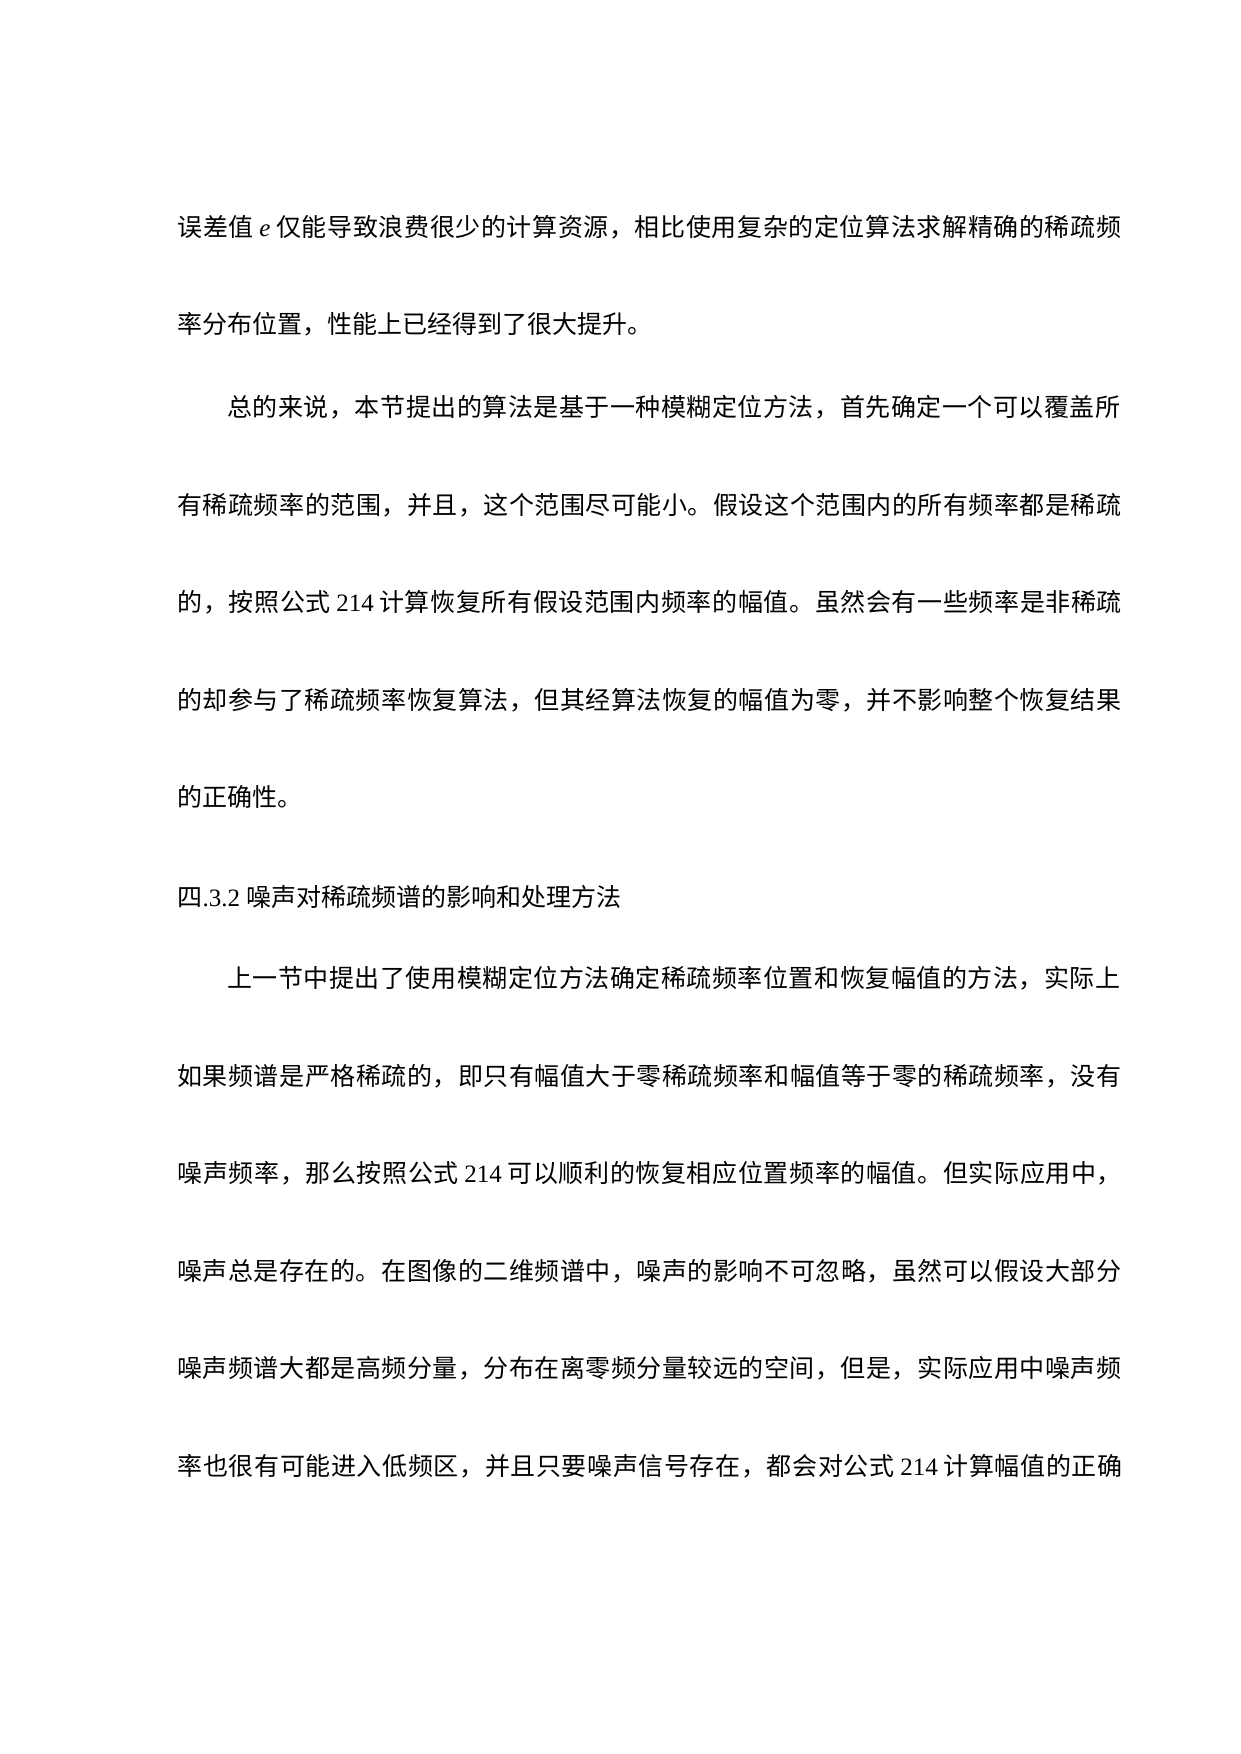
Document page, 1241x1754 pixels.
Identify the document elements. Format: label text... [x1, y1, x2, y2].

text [177, 193, 1122, 355]
subtitle 噪声对稀疏频谱的影响和处理方法 [177, 863, 1122, 928]
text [177, 944, 1122, 1497]
text 总的来说，本节提出的算法是基于一种模糊定位方法，首先确定一个可以覆盖所有稀疏频率的范围，并且，这个范围尽可能小。假设这个范围内的所有频率都是稀疏的，按照公式计算恢复所有假设范围内频率的幅值。虽然会有一些频率是非稀疏的却参与了稀疏频率恢复算法，但其经算法恢复的幅值为零，并不影响整个恢复结果的正确性。 [177, 373, 1122, 828]
